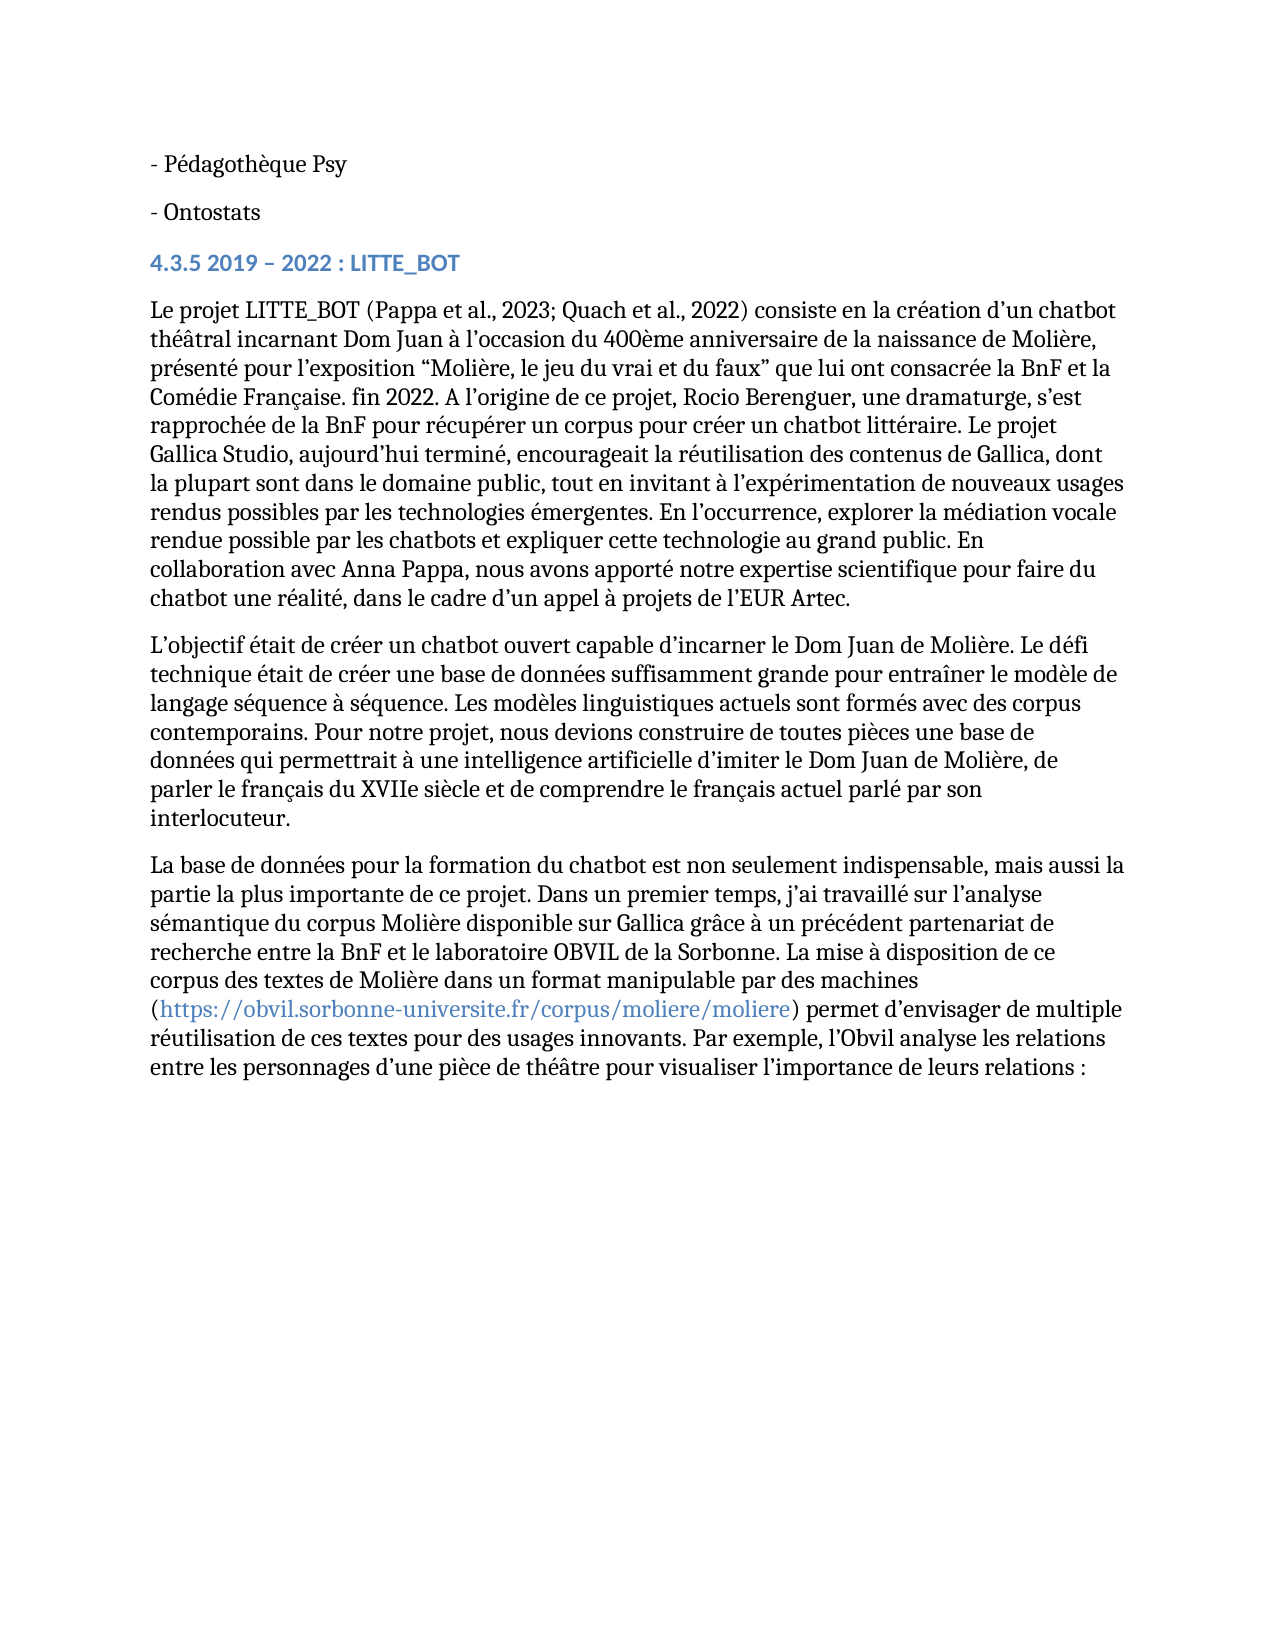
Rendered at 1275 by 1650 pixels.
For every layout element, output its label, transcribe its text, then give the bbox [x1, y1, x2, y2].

text - Pédagothèque Psy [150, 150, 1125, 179]
text La base de données pour la formation du chatbot est non seulement indispensable, mais aussi la partie la plus importante de ce projet. Dans un premier temps, j’ai travaillé sur l’analyse sémantique du corpus Molière disponible sur Gallica grâce à un précédent partenariat de recherche entre la BnF et le laboratoire OBVIL de la Sorbonne. La mise à disposition de ce corpus des textes de Molière dans un format manipulable par des machines (https://obvil.sorbonne-universite.fr/corpus/moliere/moliere) permet d’envisager de multiple réutilisation de ces textes pour des usages innovants. Par exemple, l’Obvil analyse les relations entre les personnages d’une pièce de théâtre pour visualiser l’importance de leurs relations : [150, 851, 1125, 1081]
subtitle 4.3.5 2019 – 2022 : LITTE_BOT [150, 247, 1125, 278]
text Le projet LITTE_BOT (Pappa et al., 2023; Quach et al., 2022) consiste en la création d’un chatbot théâtral incarnant Dom Juan à l’occasion du 400ème anniversaire de la naissance de Molière, présenté pour l’exposition “Molière, le jeu du vrai et du faux” que lui ont consacrée la BnF et la Comédie Française. fin 2022. A l’origine de ce projet, Rocio Berenguer, une dramaturge, s’est rapprochée de la BnF pour récupérer un corpus pour créer un chatbot littéraire. Le projet Gallica Studio, aujourd’hui terminé, encourageait la réutilisation des contenus de Gallica, dont la plupart sont dans le domaine public, tout en invitant à l’expérimentation de nouveaux usages rendus possibles par les technologies émergentes. En l’occurrence, explorer la médiation vocale rendue possible par les chatbots et expliquer cette technologie au grand public. En collaboration avec Anna Pappa, nous avons apporté notre expertise scientifique pour faire du chatbot une réalité, dans le cadre d’un appel à projets de l’EUR Artec. [150, 296, 1125, 613]
text L’objectif était de créer un chatbot ouvert capable d’incarner le Dom Juan de Molière. Le défi technique était de créer une base de données suffisamment grande pour entraîner le modèle de langage séquence à séquence. Les modèles linguistiques actuels sont formés avec des corpus contemporains. Pour notre projet, nous devions construire de toutes pièces une base de données qui permettrait à une intelligence artificielle d’imiter le Dom Juan de Molière, de parler le français du XVIIe siècle et de comprendre le français actuel parlé par son interlocuteur. [150, 631, 1125, 833]
text - Ontostats [150, 197, 1125, 226]
